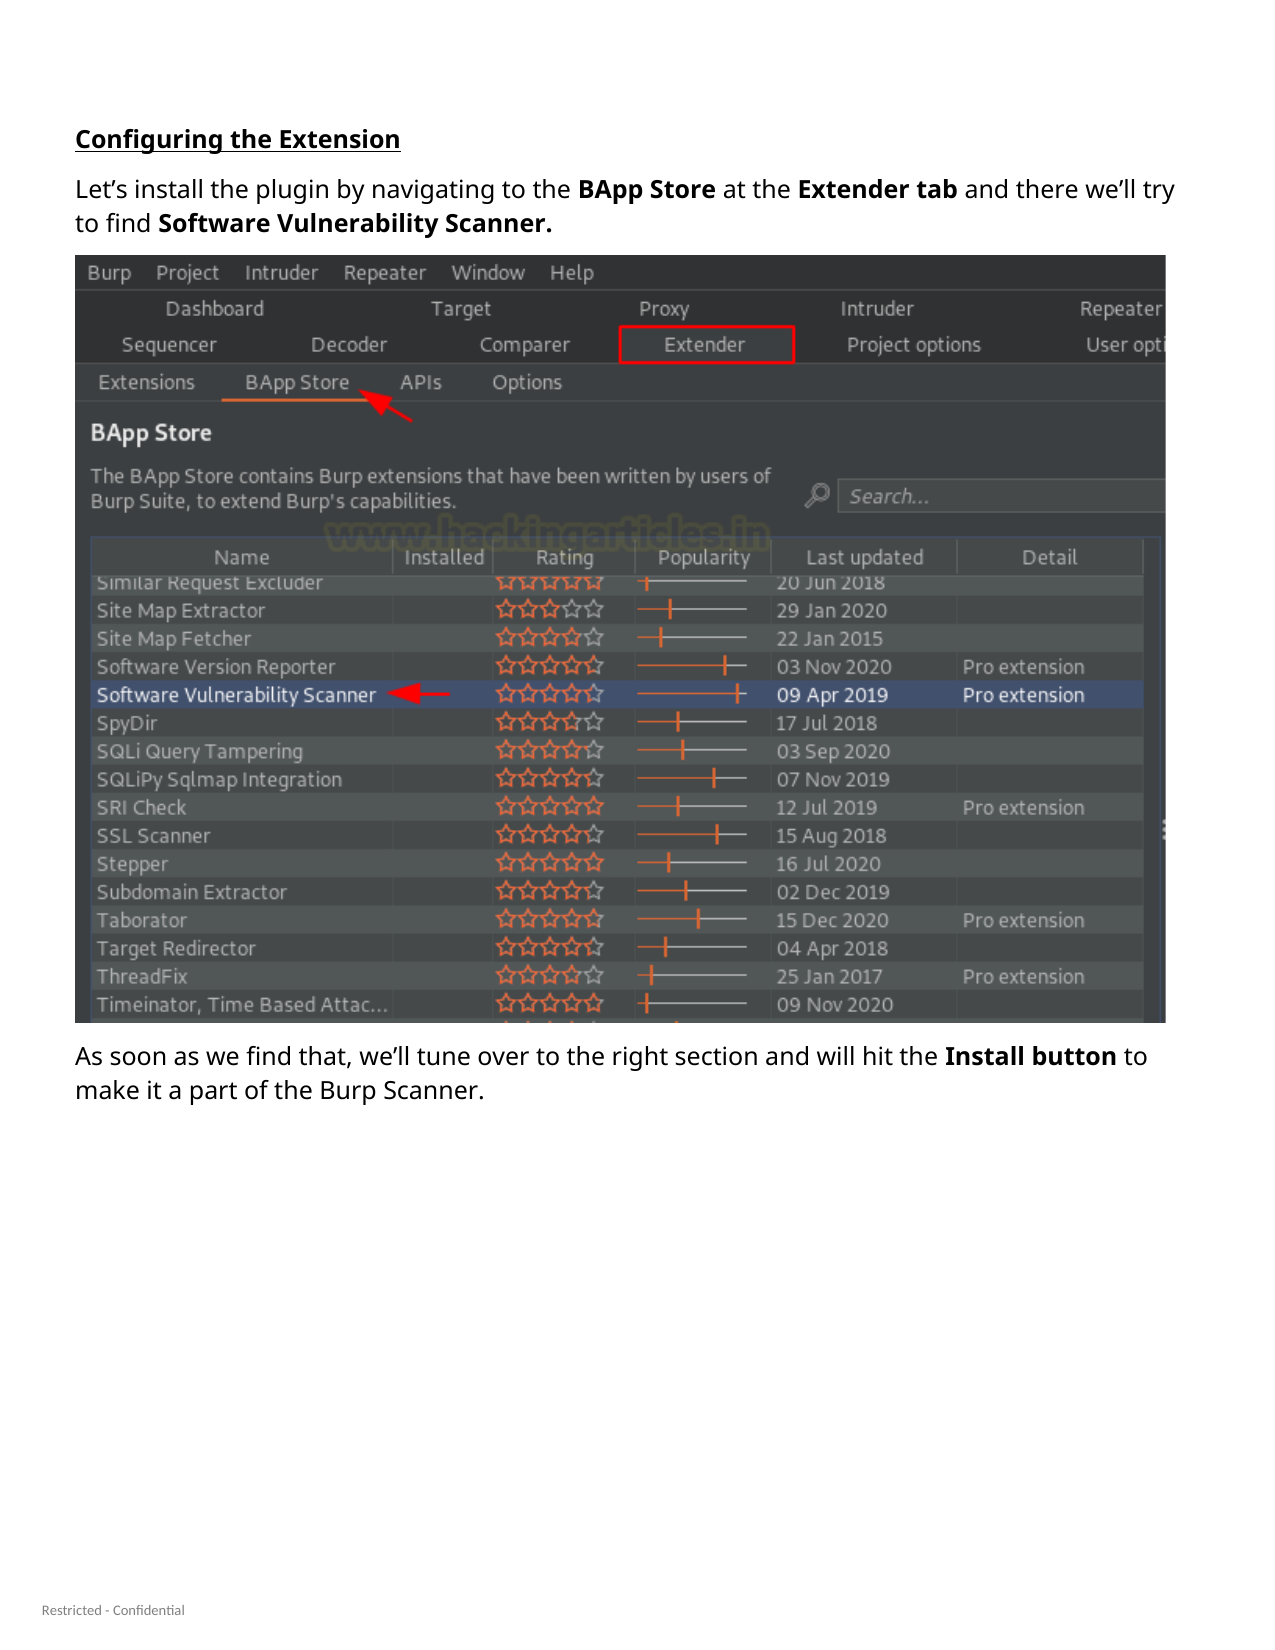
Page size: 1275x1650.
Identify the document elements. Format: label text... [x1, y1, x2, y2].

text Configuring the Extension [75, 122, 1200, 156]
picture [75, 255, 1166, 1023]
text As soon as we find that, we’ll tune over to the right section and will hit the Install button to make it a part of the Burp Scanner. [75, 1038, 1200, 1107]
text Let’s install the plugin by navigating to the BApp Store at the Extender tab and there we’ll try to find Software Vulnerability Scanner. [75, 171, 1200, 239]
